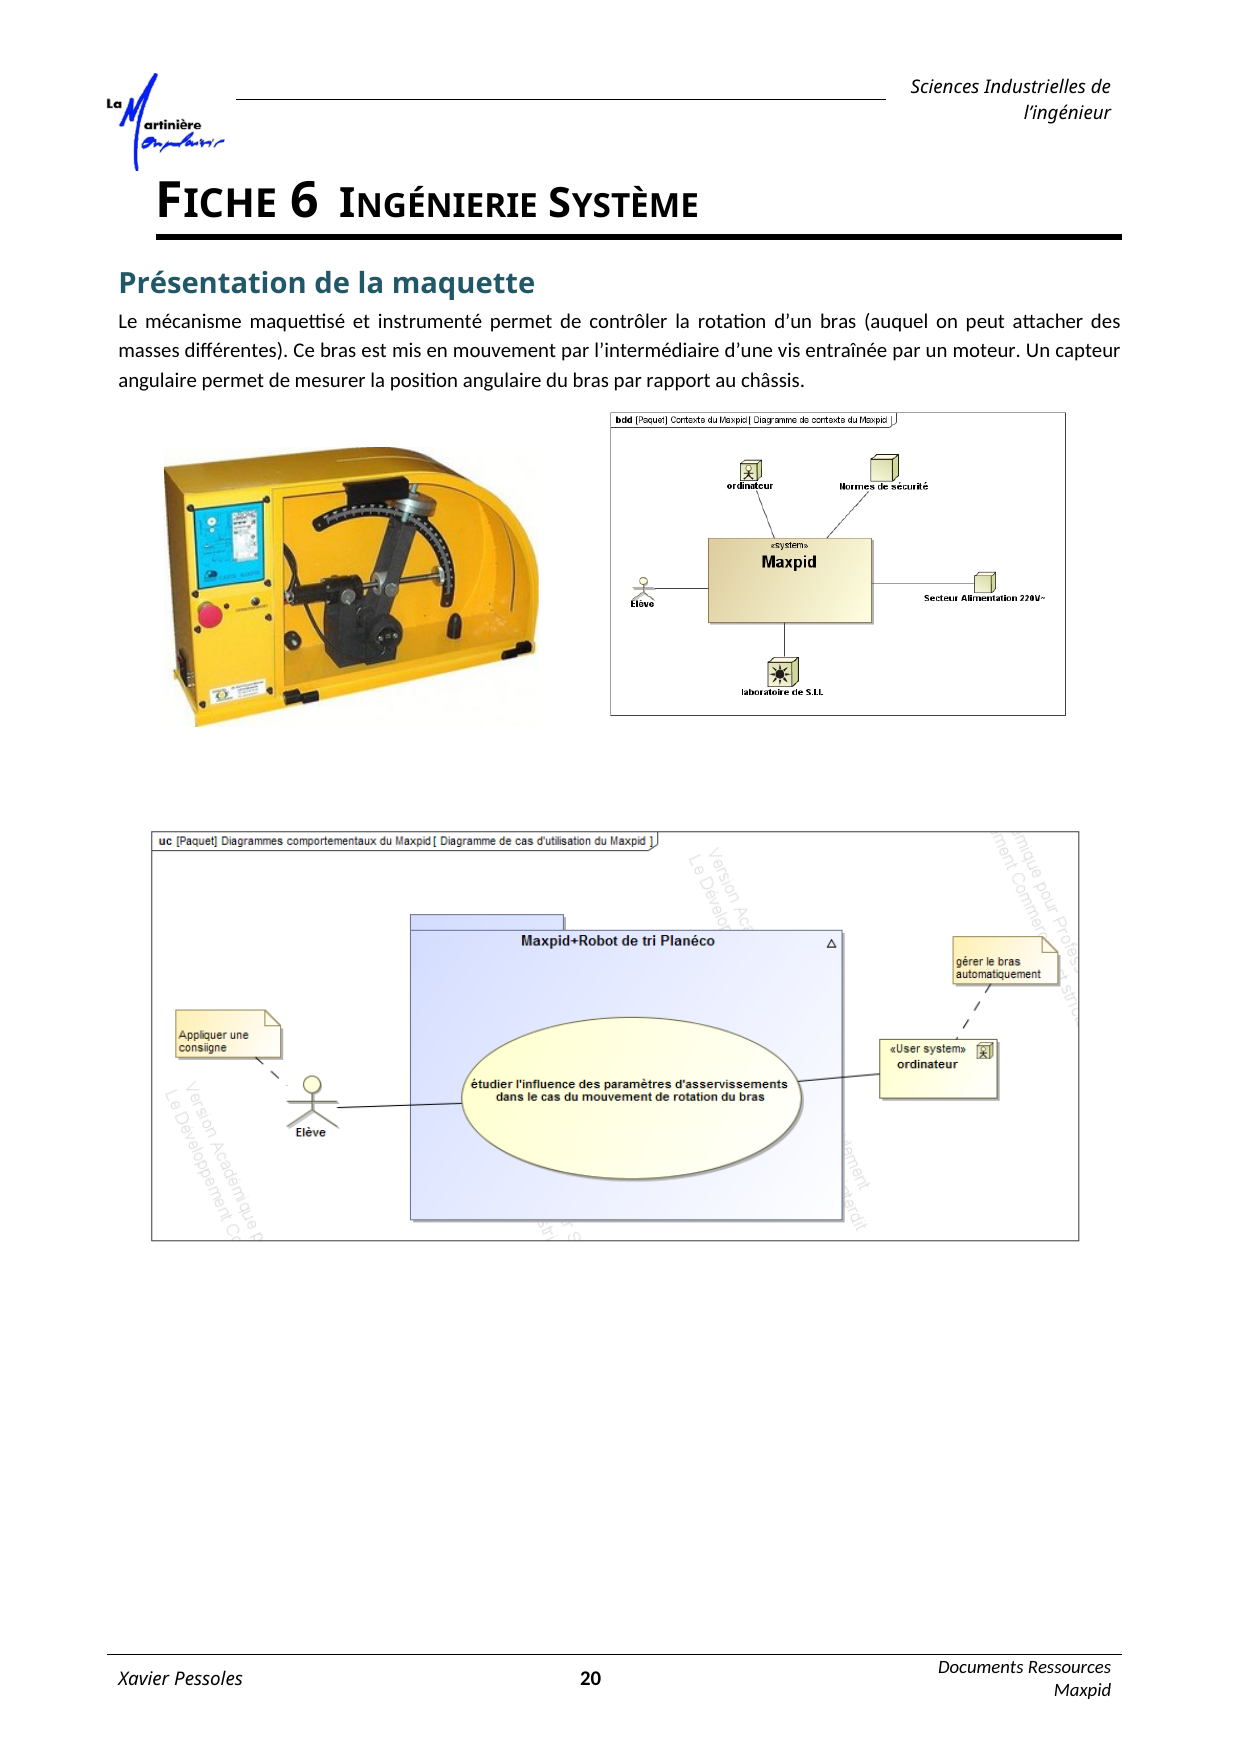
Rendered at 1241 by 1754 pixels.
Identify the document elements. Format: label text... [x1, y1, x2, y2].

picture [106, 73, 225, 171]
subtitle Présentation de la maquette [118, 263, 1122, 302]
picture [164, 447, 539, 727]
picture [146, 826, 1094, 1256]
text Le mécanisme maquettisé et instrumenté permet de contrôler la rotation d’un bras (auquel on peut attacher des masses différentes). Ce bras est mis en mouvement par l’intermédiaire d’une vis entraînée par un moteur. Un capteur angulaire permet de mesurer la position angulaire du bras par rapport au châssis. [118, 308, 1122, 392]
subtitle Ingénierie Système [156, 164, 1122, 234]
picture [606, 408, 1077, 727]
